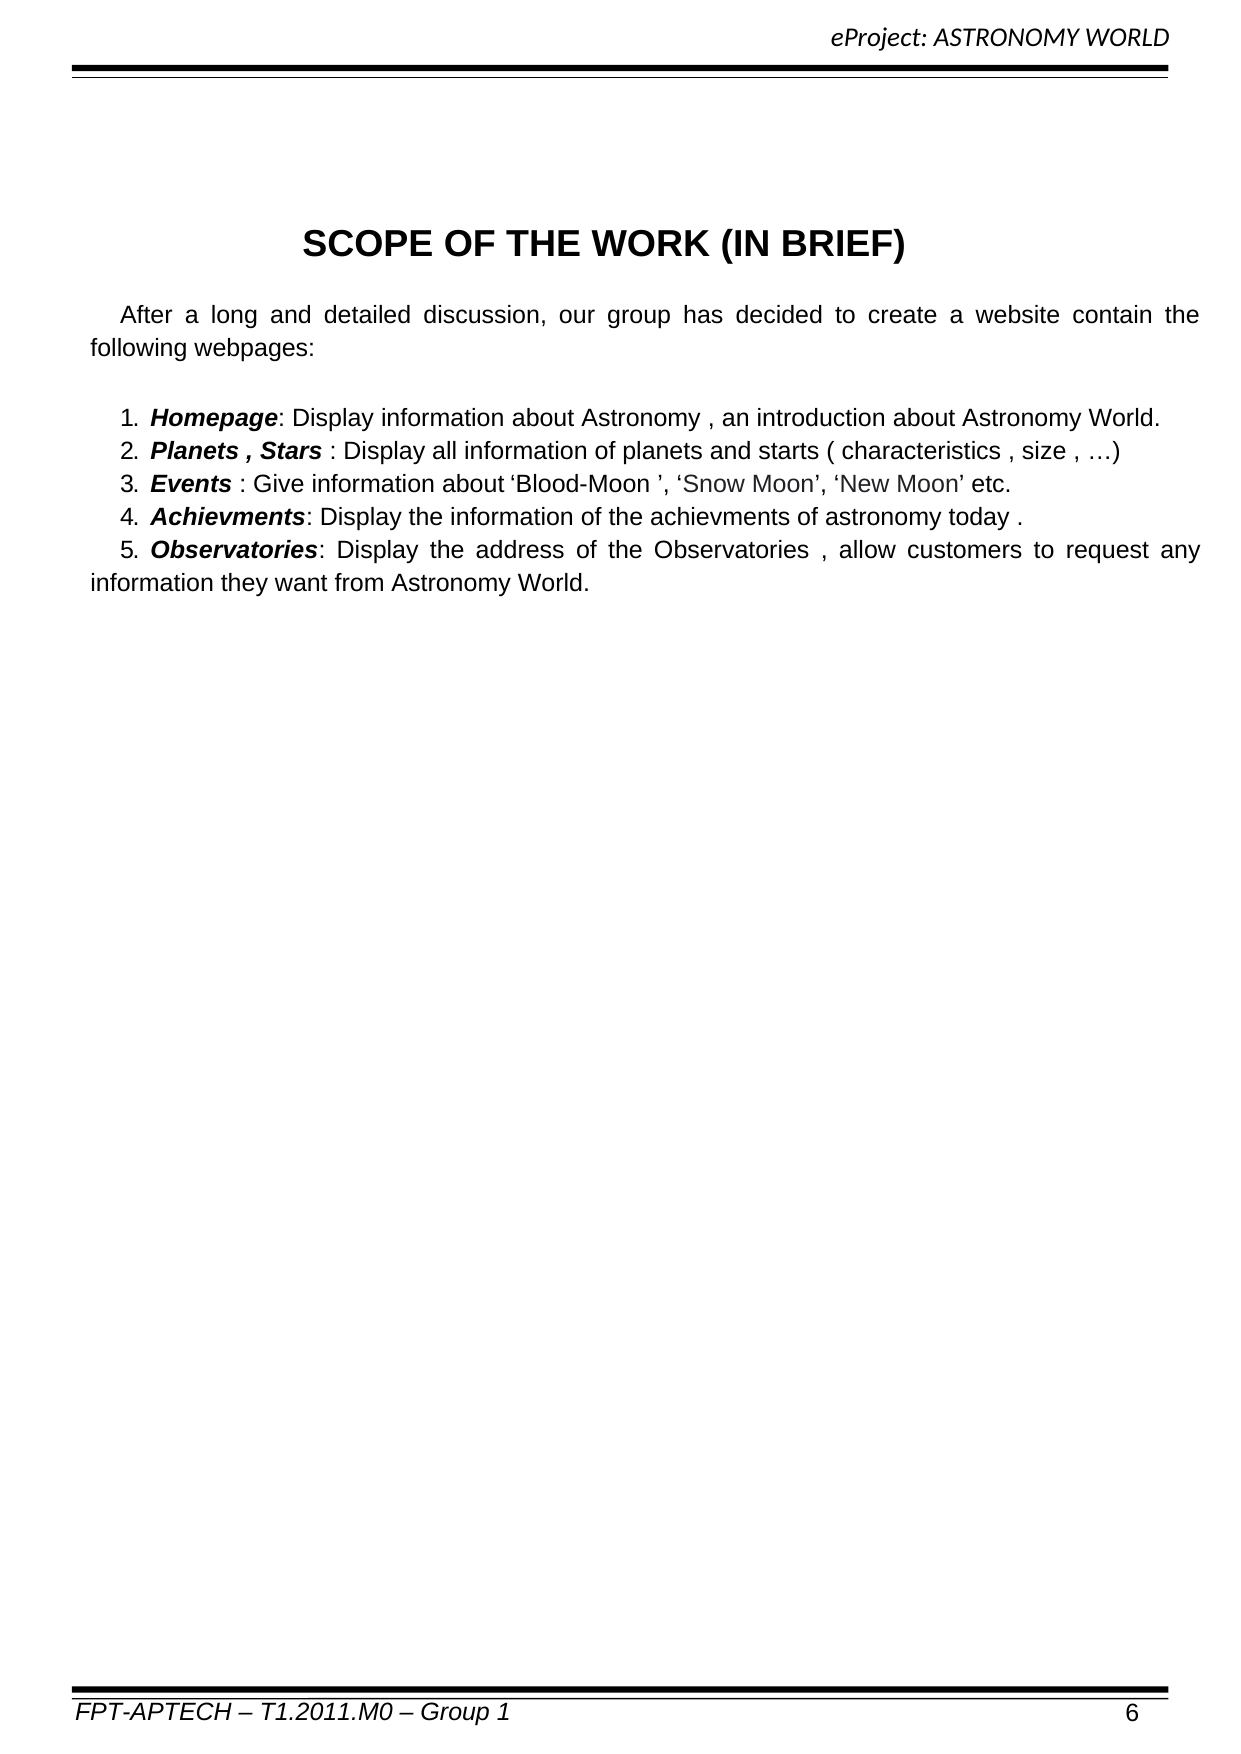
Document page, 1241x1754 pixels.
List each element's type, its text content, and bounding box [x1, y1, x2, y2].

list Events : Give information about ‘Blood-Moon ’, ‘Snow Moon’, ‘New Moon’ etc. [90, 469, 682, 497]
list Homepage: Display information about Astronomy , an introduction about Astronomy World. [90, 403, 1203, 431]
list Observatories: Display the address of the Observatories , allow customers to request any information they want from Astronomy World. [90, 535, 1203, 597]
subtitle SCOPE OF THE WORK (IN BRIEF) [46, 222, 1203, 265]
list Events : Give information about ‘Blood-Moon ’, ‘Snow Moon’, ‘New Moon’ etc. [959, 469, 1203, 497]
text After a long and detailed discussion, our group has decided to create a website contain the following webpages: [90, 300, 1203, 362]
list Achievments: Display the information of the achievments of astronomy today . [90, 502, 1203, 531]
list Planets , Stars : Display all information of planets and starts ( characteristics , size , …) [90, 436, 1203, 464]
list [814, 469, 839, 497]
